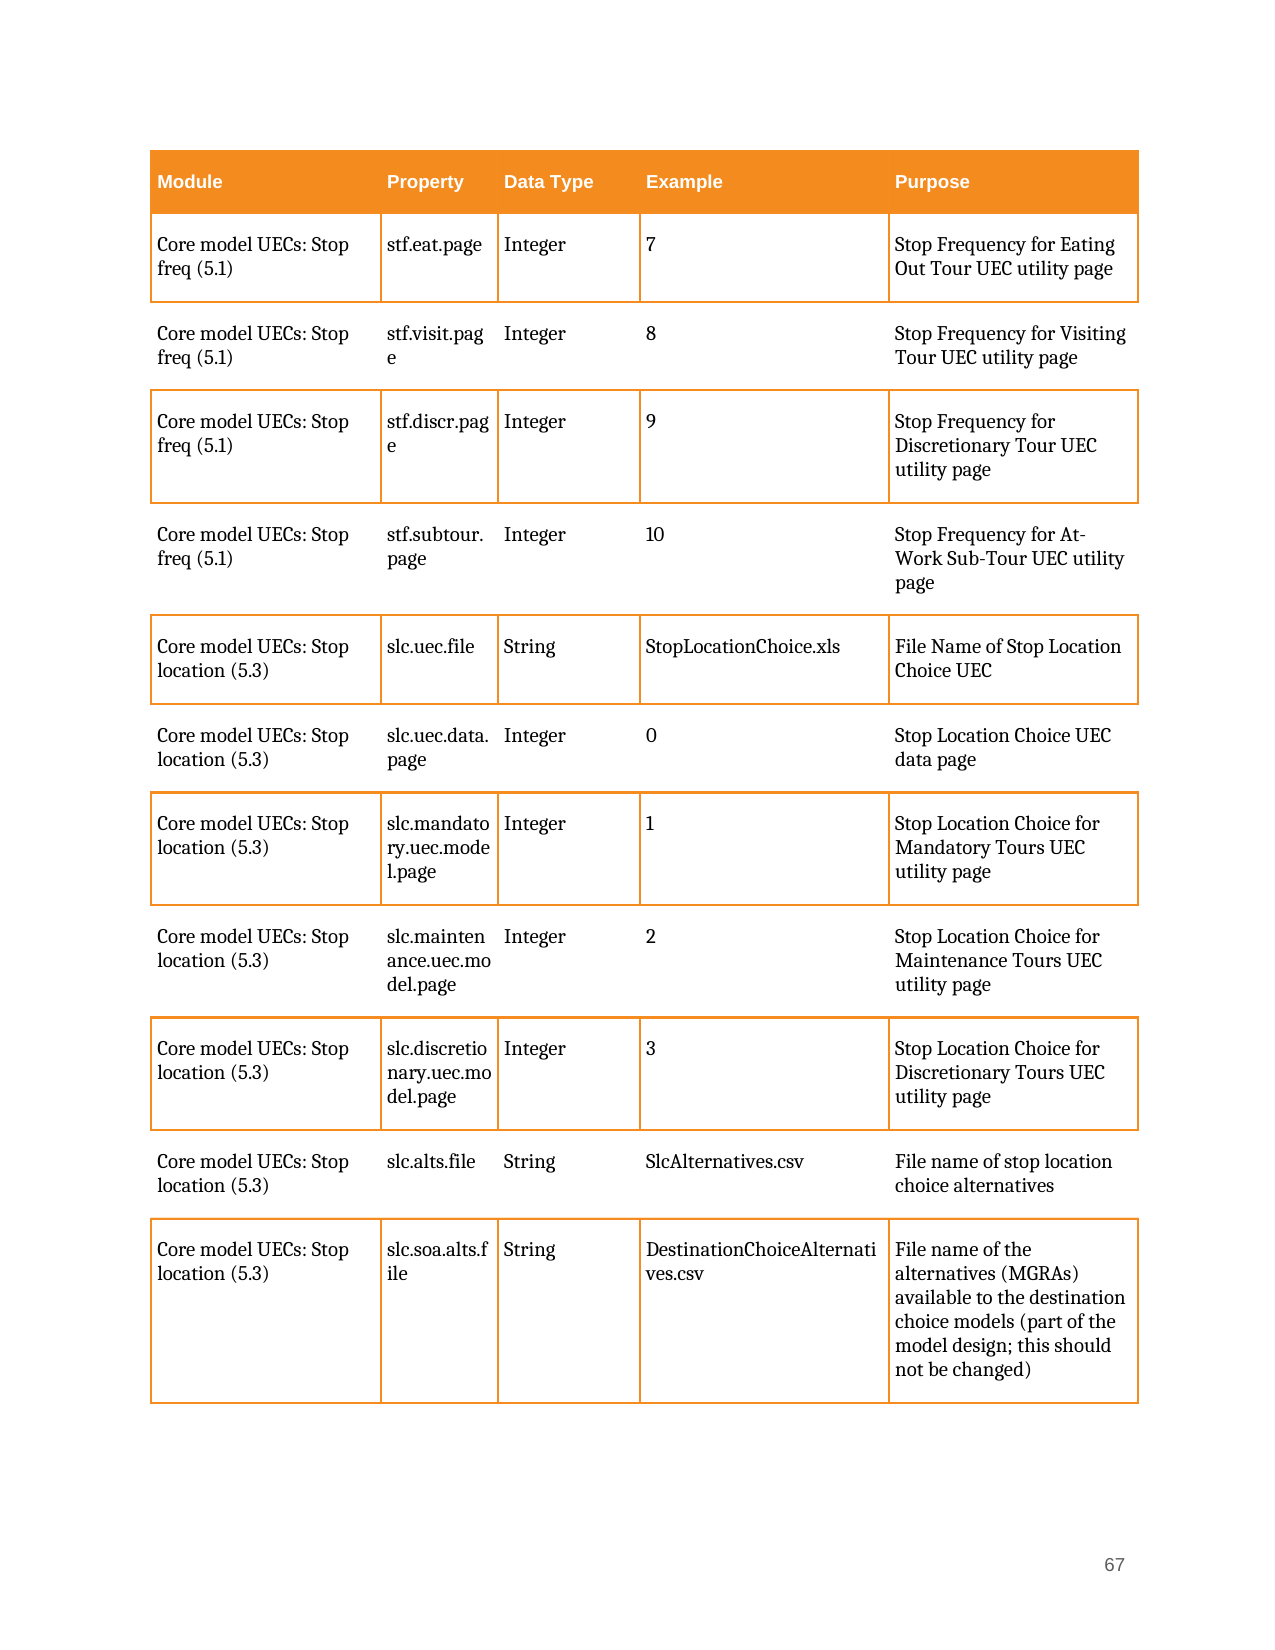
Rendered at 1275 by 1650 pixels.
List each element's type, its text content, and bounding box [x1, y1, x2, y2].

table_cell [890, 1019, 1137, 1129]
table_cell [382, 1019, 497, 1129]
table_header Purpose [890, 152, 1137, 212]
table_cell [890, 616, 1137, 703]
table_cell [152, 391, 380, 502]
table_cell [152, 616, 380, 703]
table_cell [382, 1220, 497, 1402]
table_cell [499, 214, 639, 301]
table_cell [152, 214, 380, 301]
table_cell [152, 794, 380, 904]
table_header Property [382, 152, 497, 212]
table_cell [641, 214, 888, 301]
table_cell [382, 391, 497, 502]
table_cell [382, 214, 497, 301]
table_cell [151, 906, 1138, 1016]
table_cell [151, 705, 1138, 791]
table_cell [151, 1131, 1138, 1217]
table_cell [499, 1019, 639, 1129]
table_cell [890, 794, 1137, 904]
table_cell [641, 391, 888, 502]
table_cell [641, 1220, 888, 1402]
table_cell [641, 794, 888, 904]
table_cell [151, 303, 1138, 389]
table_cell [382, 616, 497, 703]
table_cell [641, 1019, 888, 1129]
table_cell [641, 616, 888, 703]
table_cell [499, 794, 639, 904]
table_header Module [152, 152, 380, 212]
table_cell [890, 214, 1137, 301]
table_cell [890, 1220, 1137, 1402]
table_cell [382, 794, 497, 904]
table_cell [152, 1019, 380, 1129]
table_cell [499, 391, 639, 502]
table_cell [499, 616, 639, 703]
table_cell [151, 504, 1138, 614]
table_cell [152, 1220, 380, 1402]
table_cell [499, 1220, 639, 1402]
table_header Example [641, 152, 888, 212]
table_header Data Type [499, 152, 639, 212]
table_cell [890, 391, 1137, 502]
